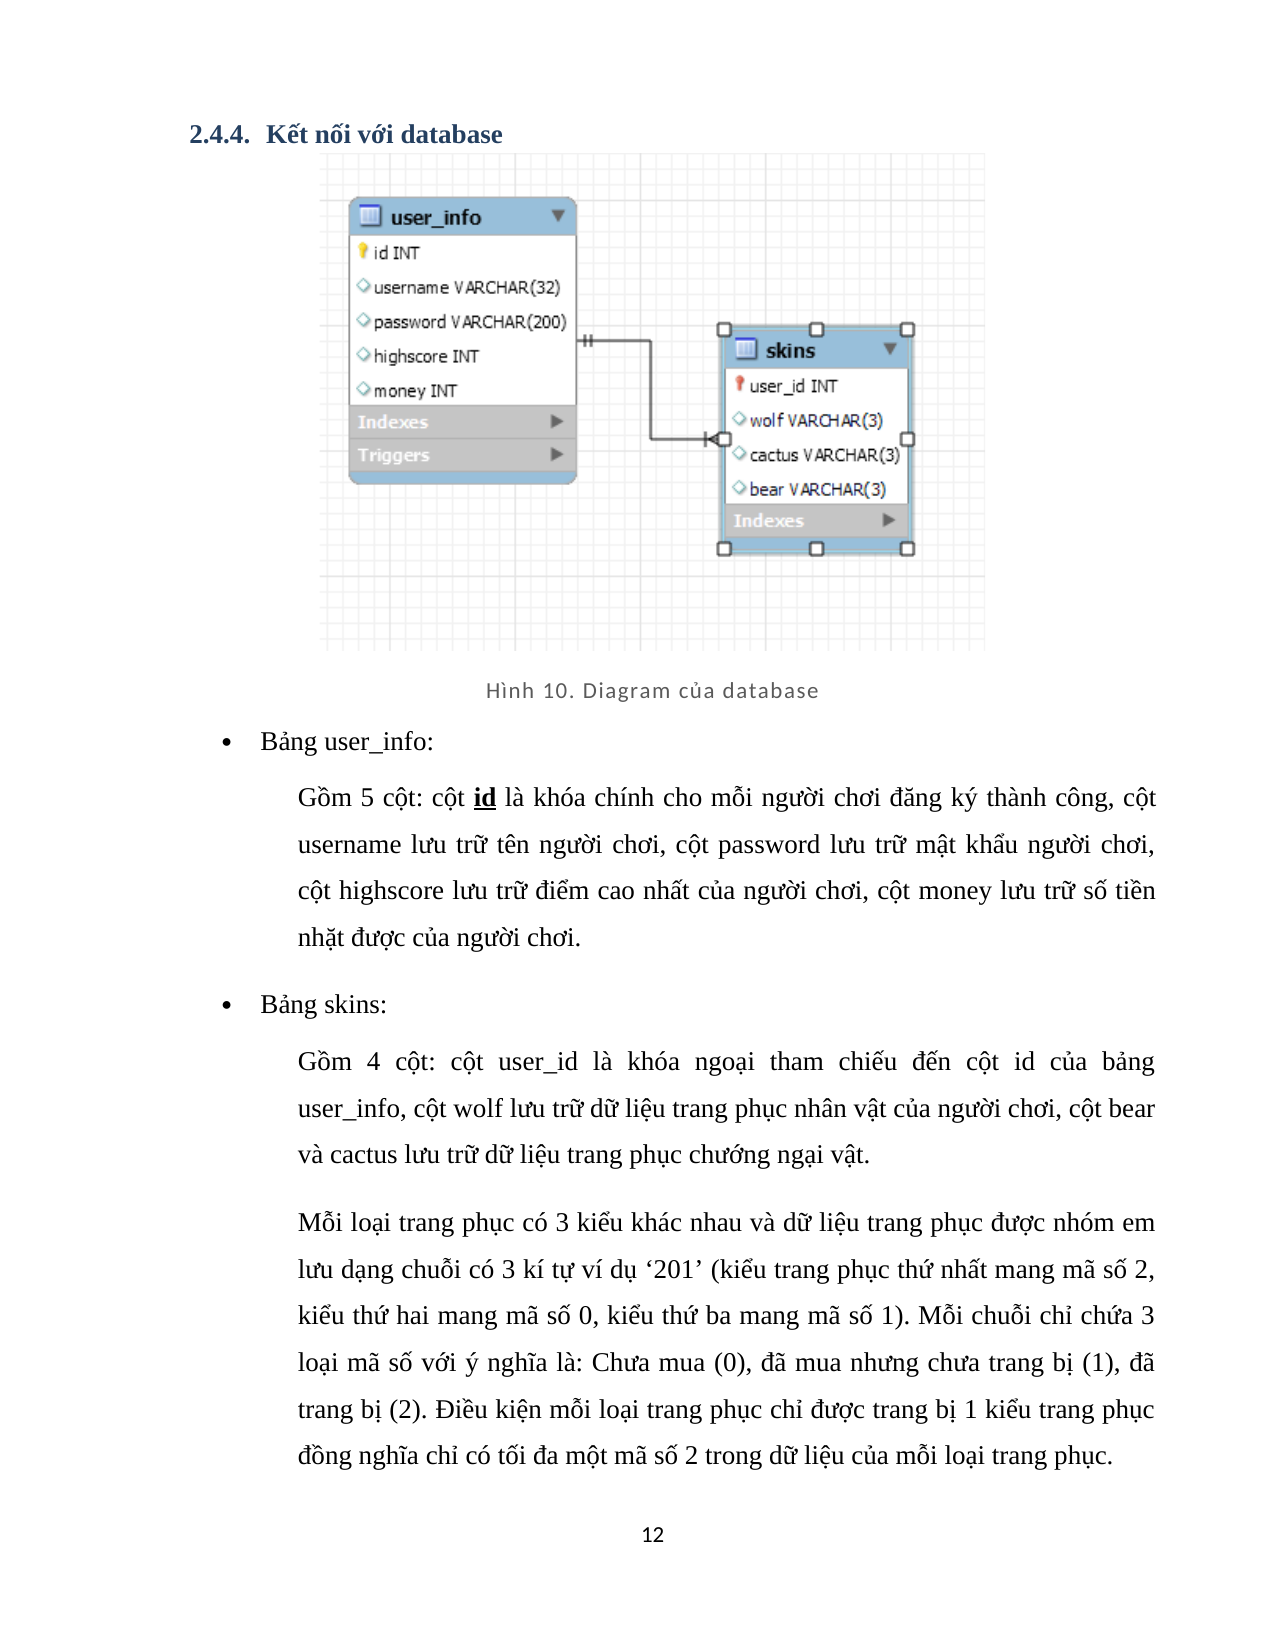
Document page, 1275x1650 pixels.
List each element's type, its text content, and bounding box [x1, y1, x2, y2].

subtitle Kết nối với database [189, 118, 1157, 149]
list Bảng user_info: [223, 724, 1157, 756]
list Bảng skins: [223, 989, 1157, 1020]
text Mỗi loại trang phục có 3 kiểu khác nhau và dữ liệu trang phục được nhóm em lưu dạng chuỗi có 3 kí tự ví dụ ‘201’ (kiểu trang phục thứ nhất mang mã số 2, kiểu thứ hai mang mã số 0, kiểu thứ ba mang mã số 1). Mỗi chuỗi chỉ chứa 3 loại mã số với ý nghĩa là: Chưa mua (0), đã mua nhưng chưa trang bị (1), đã trang bị (2). Điều kiện mỗi loại trang phục chỉ được trang bị 1 kiểu trang phục đồng nghĩa chỉ có tối đa một mã số 2 trong dữ liệu của mỗi loại trang phục. [298, 1206, 1157, 1471]
subtitle Hình 10. Diagram của database [148, 676, 1157, 704]
text Gồm 5 cột: cột id là khóa chính cho mỗi người chơi đăng ký thành công, cột username lưu trữ tên người chơi, cột password lưu trữ mật khẩu người chơi, cột highscore lưu trữ điểm cao nhất của người chơi, cột money lưu trữ số tiền nhặt được của người chơi. [298, 781, 1157, 952]
picture [319, 153, 985, 651]
text Gồm 4 cột: cột user_id là khóa ngoại tham chiếu đến cột id của bảng user_info, cột wolf lưu trữ dữ liệu trang phục nhân vật của người chơi, cột bear và cactus lưu trữ dữ liệu trang phục chướng ngại vật. [298, 1045, 1157, 1170]
